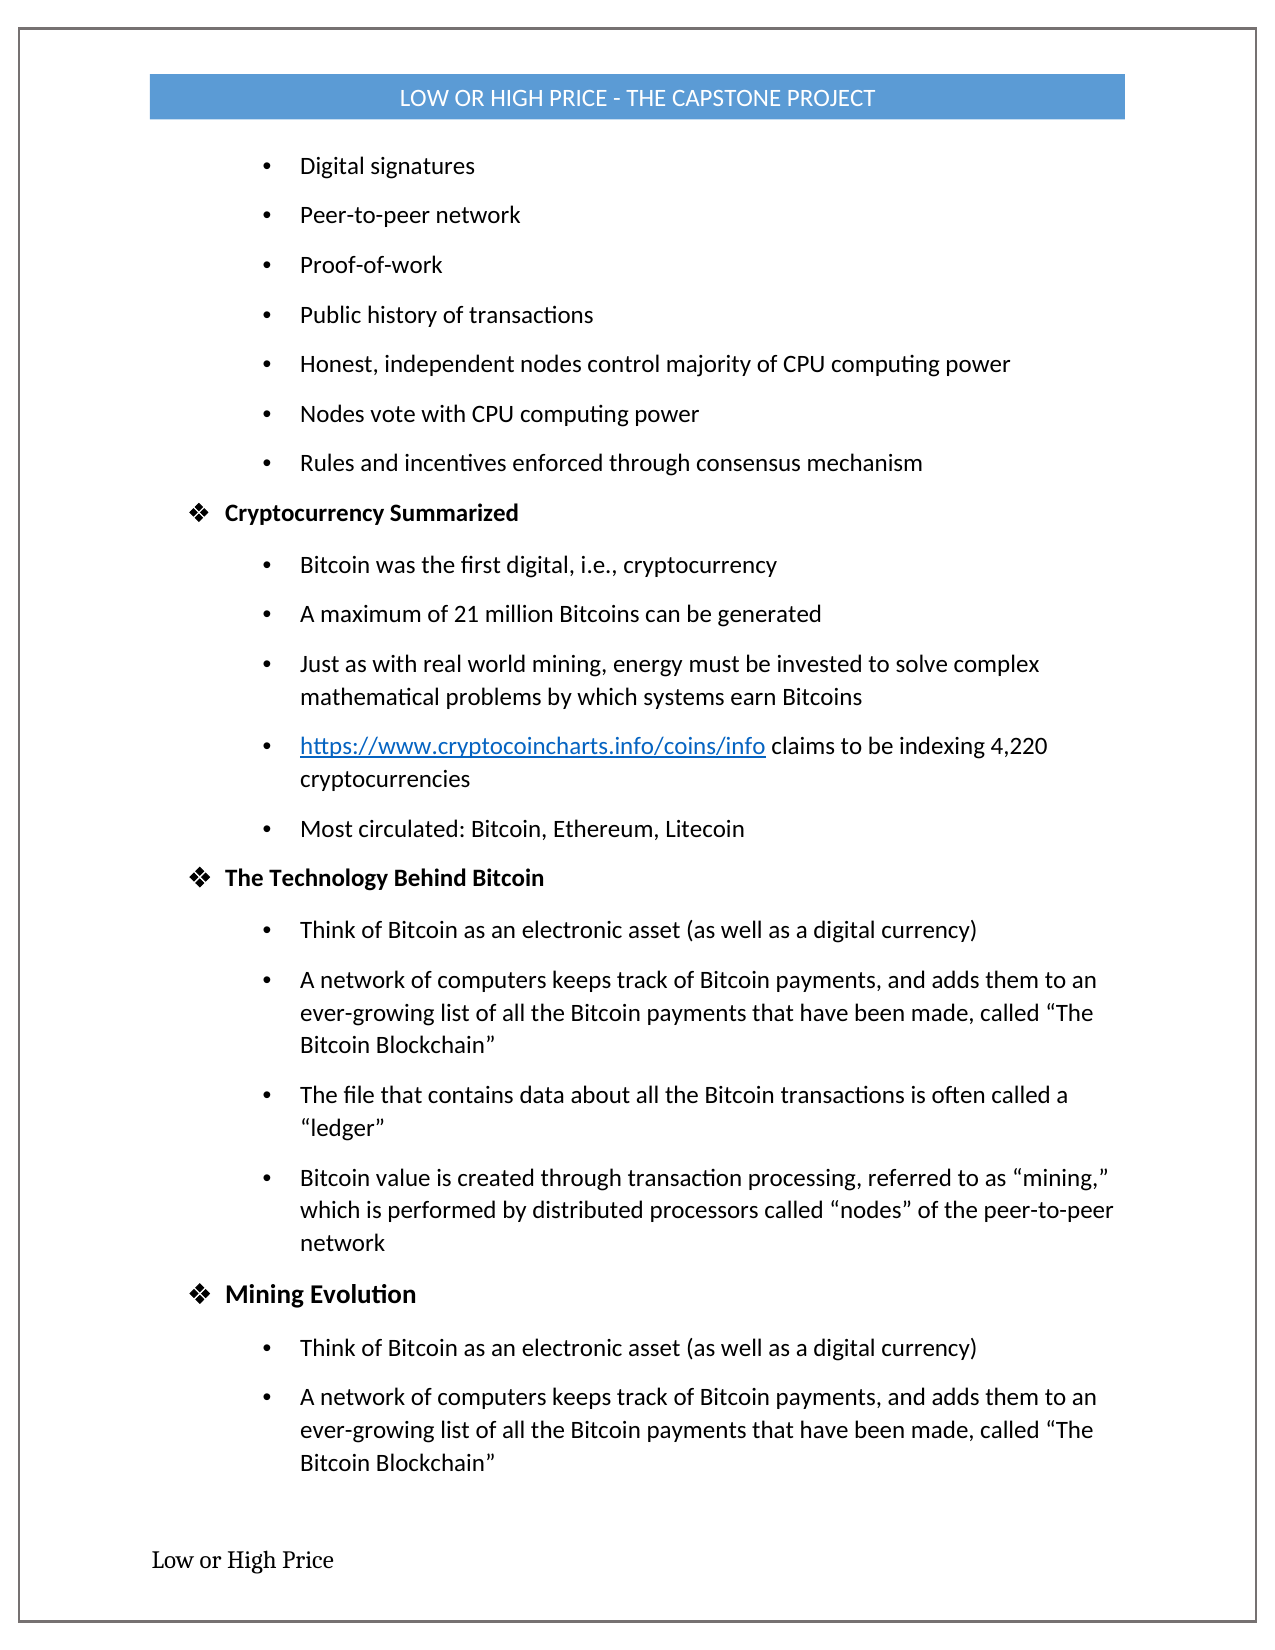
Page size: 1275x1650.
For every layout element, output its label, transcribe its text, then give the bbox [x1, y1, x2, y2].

list Mining Evolution [187, 1277, 1125, 1310]
list Peer-to-peer network [262, 199, 1125, 230]
list Rules and incentives enforced through consensus mechanism [262, 447, 1125, 478]
list Proof-of-work [262, 249, 1125, 280]
list Digital signatures [262, 150, 1125, 181]
list Public history of transactions [262, 299, 1125, 329]
list A maximum of 21 million Bitcoins can be generated [262, 598, 1125, 629]
list https://www.cryptocoincharts.info/coins/info claims to be indexing 4,220 cryptocurrencies [262, 730, 1125, 794]
list Most circulated: Bitcoin, Ethereum, Litecoin [262, 813, 1125, 843]
list Honest, independent nodes control majority of CPU computing power [262, 348, 1125, 379]
list Cryptocurrency Summarized [187, 497, 1125, 528]
list Think of Bitcoin as an electronic asset (as well as a digital currency) [262, 914, 1125, 945]
list Just as with real world mining, energy must be invested to solve complex mathematical problems by which systems earn Bitcoins [262, 648, 1125, 711]
list The Technology Behind Bitcoin [187, 862, 1125, 893]
list The file that contains data about all the Bitcoin transactions is often called a “ledger” [262, 1079, 1125, 1143]
list Bitcoin was the first digital, i.e., cryptocurrency [262, 549, 1125, 579]
list Nodes vote with CPU computing power [262, 398, 1125, 428]
list Think of Bitcoin as an electronic asset (as well as a digital currency) [262, 1332, 1125, 1362]
list A network of computers keeps track of Bitcoin payments, and adds them to an ever-growing list of all the Bitcoin payments that have been made, called “The Bitcoin Blockchain” [262, 1381, 1125, 1478]
list A network of computers keeps track of Bitcoin payments, and adds them to an ever-growing list of all the Bitcoin payments that have been made, called “The Bitcoin Blockchain” [262, 964, 1125, 1060]
